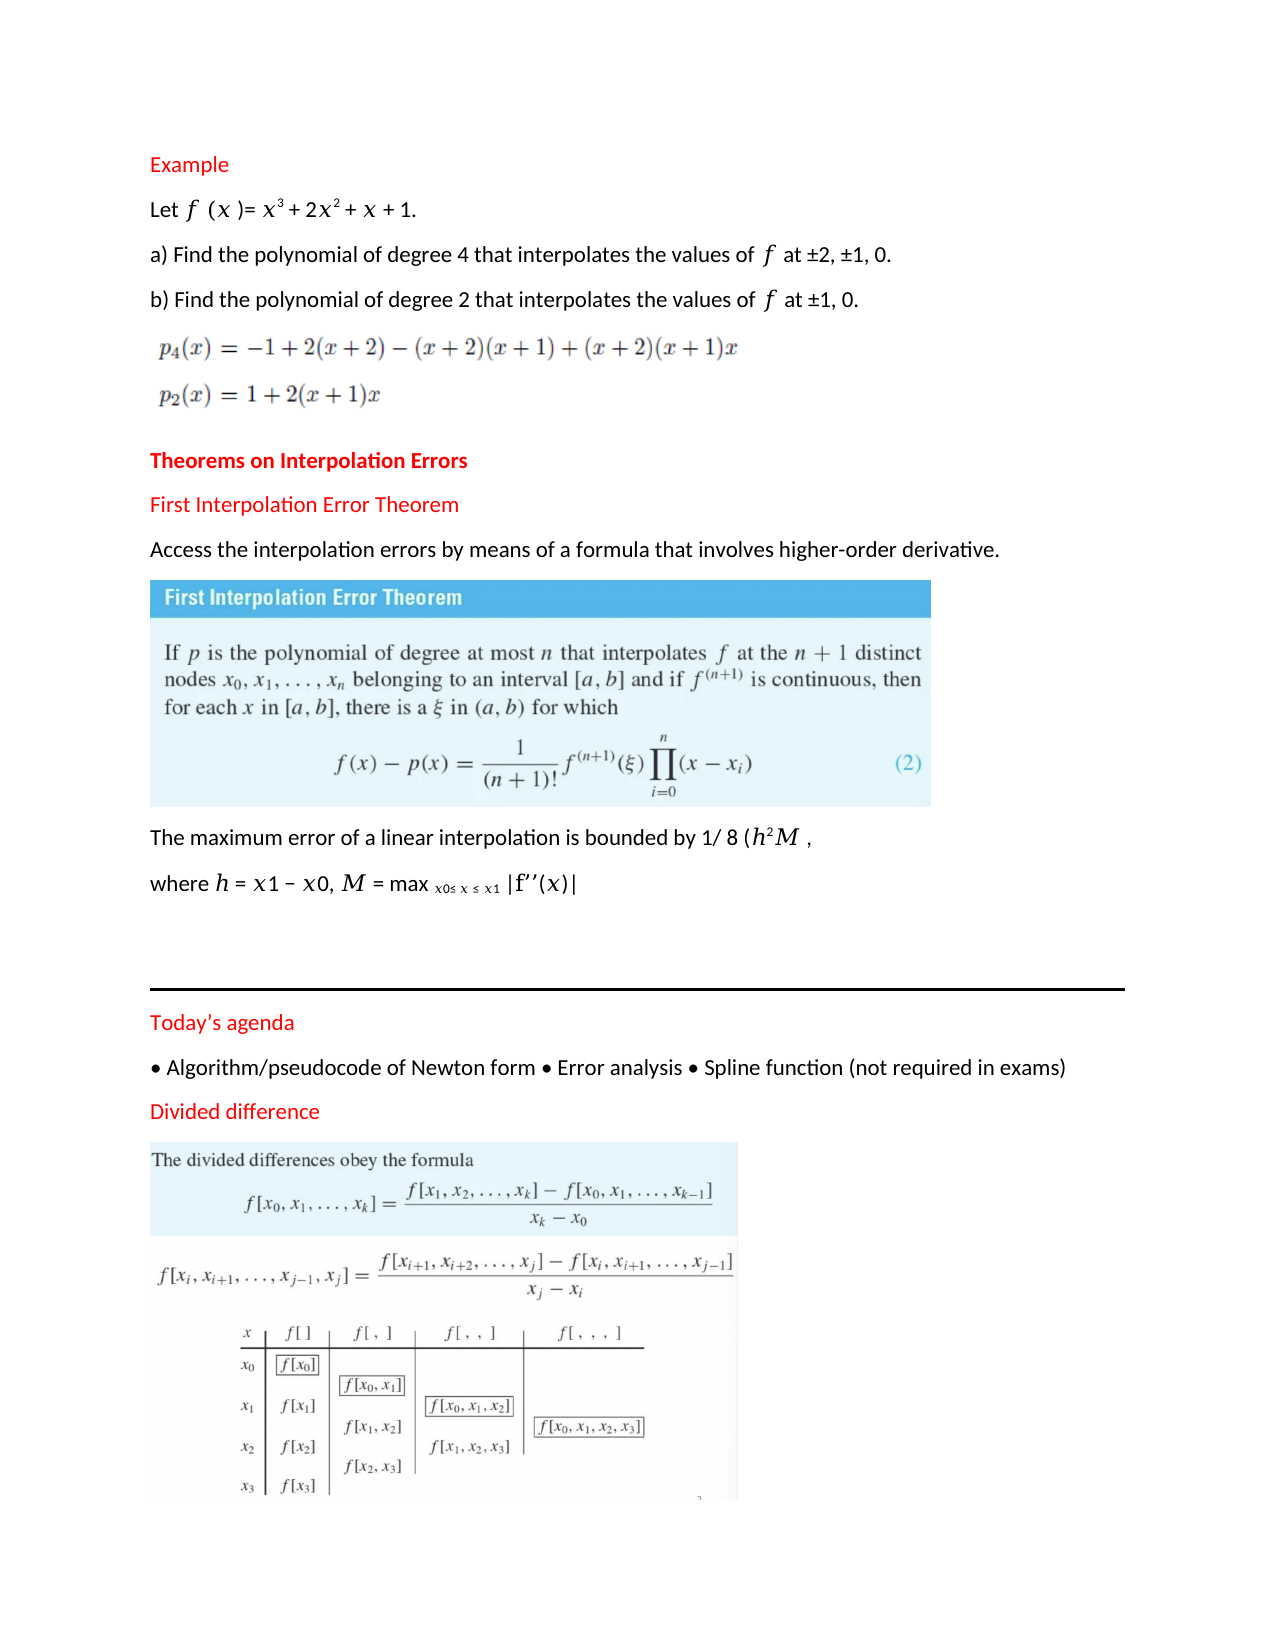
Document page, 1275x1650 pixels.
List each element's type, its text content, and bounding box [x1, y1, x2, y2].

text Theorems on Interpolation Errors [150, 446, 1125, 474]
text a) Find the polynomial of degree 4 that interpolates the values of 𝑓 at ±2, ±1, 0. [150, 240, 1125, 268]
text where ℎ = 𝑥1 − 𝑥0, 𝑀 = max 𝑥0≤ 𝑥 ≤ 𝑥1 |f’’(𝑥)| [150, 868, 1125, 897]
text The maximum error of a linear interpolation is bounded by 1/ 8 (ℎ2𝑀 , [150, 823, 1125, 852]
text Let 𝑓 (𝑥 )= 𝑥3 + 2𝑥2 + 𝑥 + 1. [150, 195, 1125, 223]
picture [150, 1142, 738, 1500]
text b) Find the polynomial of degree 2 that interpolates the values of 𝑓 at ±1, 0. [150, 285, 1125, 313]
text First Interpolation Error Theorem [150, 491, 1125, 518]
text Today’s agenda [150, 1008, 1125, 1036]
text Divided difference [150, 1097, 1125, 1125]
text Access the interpolation errors by means of a formula that involves higher-order derivative. [150, 535, 1125, 563]
picture [150, 580, 931, 807]
text Example [150, 150, 1125, 178]
text • Algorithm/pseudocode of Newton form • Error analysis • Spline function (not required in exams) [150, 1053, 1125, 1081]
picture [150, 330, 772, 430]
